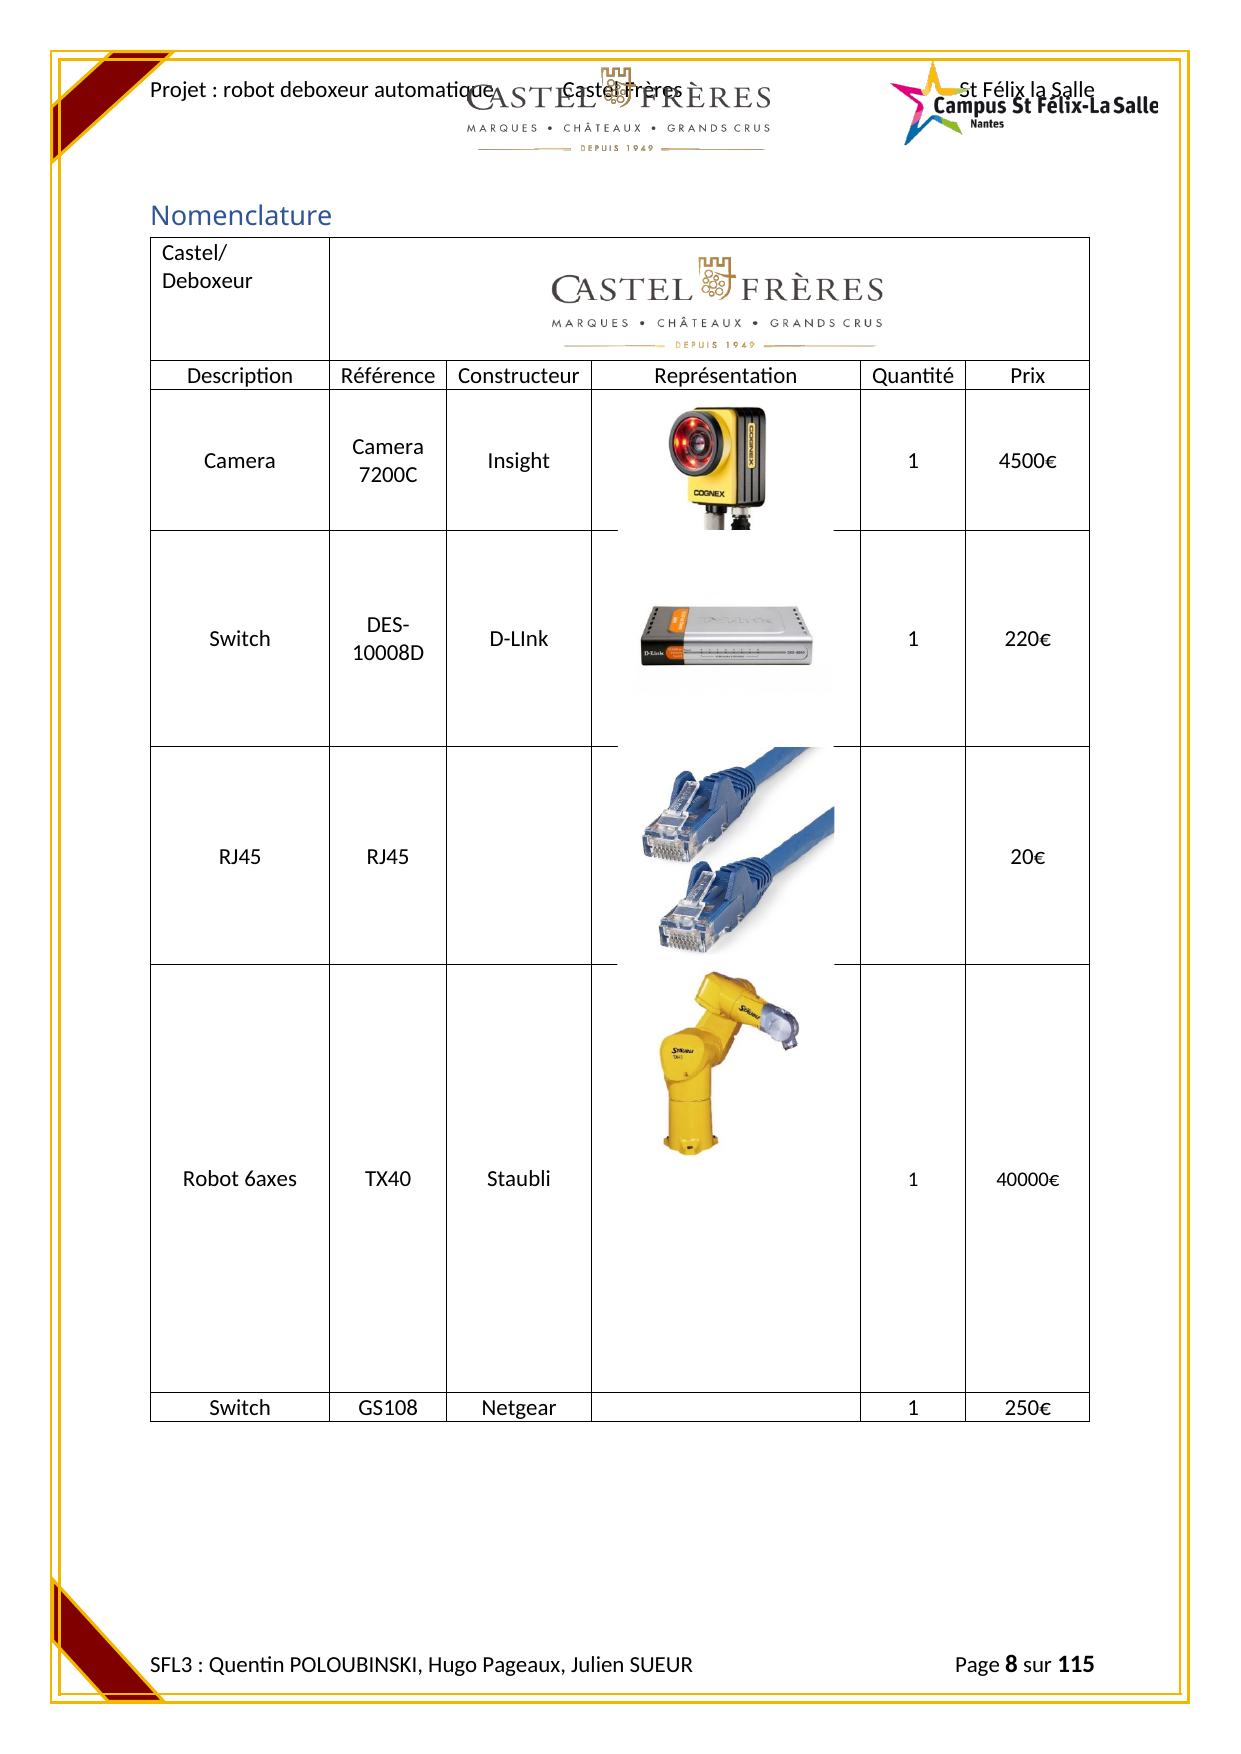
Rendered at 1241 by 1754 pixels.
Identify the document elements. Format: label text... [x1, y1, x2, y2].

table_cell [592, 1393, 860, 1421]
table_cell Camera [151, 390, 329, 529]
table_cell Quantité [861, 361, 965, 389]
table_cell TX40 [330, 965, 446, 1392]
table_cell DES-10008D [330, 531, 446, 746]
table_cell Prix [966, 361, 1089, 389]
table_cell 40000€ [966, 965, 1089, 1392]
picture [460, 59, 773, 157]
table_cell 1 [861, 531, 965, 746]
table_cell GS108 [330, 1393, 446, 1421]
table_cell 20€ [966, 747, 1089, 964]
table_cell 4500€ [966, 390, 1089, 529]
picture [546, 247, 885, 354]
table_header [330, 238, 1089, 360]
table_cell RJ45 [330, 747, 446, 964]
table_cell Staubli [447, 965, 591, 1392]
table_cell 1 [861, 1393, 965, 1421]
table_cell Insight [447, 390, 591, 529]
table_cell [592, 747, 617, 964]
table_cell [592, 390, 619, 529]
picture [889, 60, 1158, 145]
table_cell [834, 531, 860, 746]
table_cell [832, 390, 860, 529]
table_cell 250€ [966, 1393, 1089, 1421]
table_cell Camera 7200C [330, 390, 446, 529]
table_cell RJ45 [151, 747, 329, 964]
table_cell [592, 965, 860, 1392]
table_cell 220€ [966, 531, 1089, 746]
table_cell [835, 747, 860, 964]
table_cell Robot 6axes [151, 965, 329, 1392]
table_cell 1 [861, 965, 965, 1392]
table_cell Constructeur [447, 361, 591, 389]
table_cell Switch [151, 1393, 329, 1421]
picture [617, 390, 835, 1157]
table_cell 1 [861, 390, 965, 529]
table_cell Switch [151, 531, 329, 746]
table_header Castel/Deboxeur [151, 238, 329, 360]
subtitle Nomenclature [150, 197, 1090, 234]
table_cell [592, 531, 617, 746]
table_cell Description [151, 361, 329, 389]
table_cell [447, 747, 591, 964]
table_cell D-LInk [447, 531, 591, 746]
table_cell Représentation [592, 361, 860, 389]
table_cell [861, 747, 965, 964]
table_cell Netgear [447, 1393, 591, 1421]
table_cell Référence [330, 361, 446, 389]
